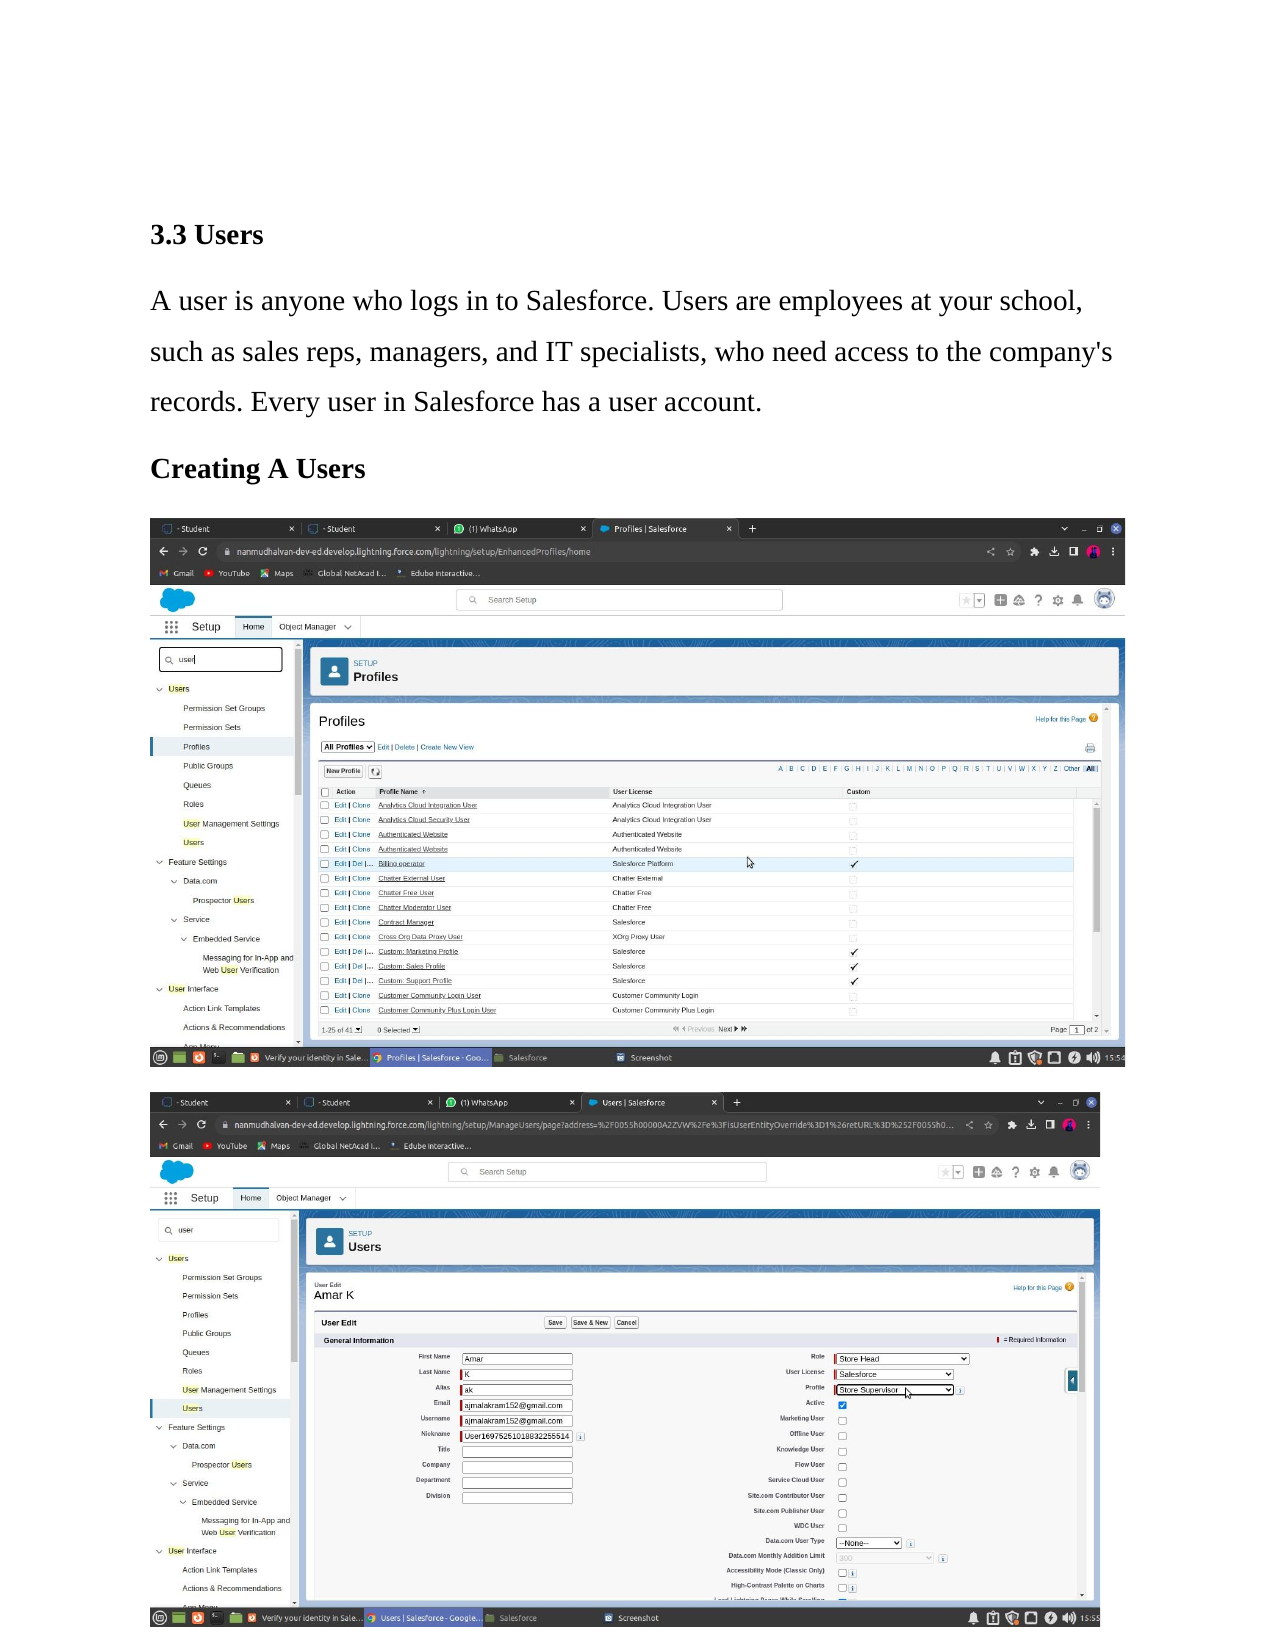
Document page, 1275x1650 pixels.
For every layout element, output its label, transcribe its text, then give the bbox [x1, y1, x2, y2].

text A user is anyone who logs in to Salesforce. Users are employees at your school, such as sales reps, managers, and IT specialists, who need access to the company's records. Every user in Salesforce has a user account. [150, 283, 1114, 417]
picture [150, 518, 1125, 1067]
text Creating A Users [150, 451, 1235, 485]
list Users [150, 217, 1235, 250]
picture [150, 1092, 1100, 1627]
